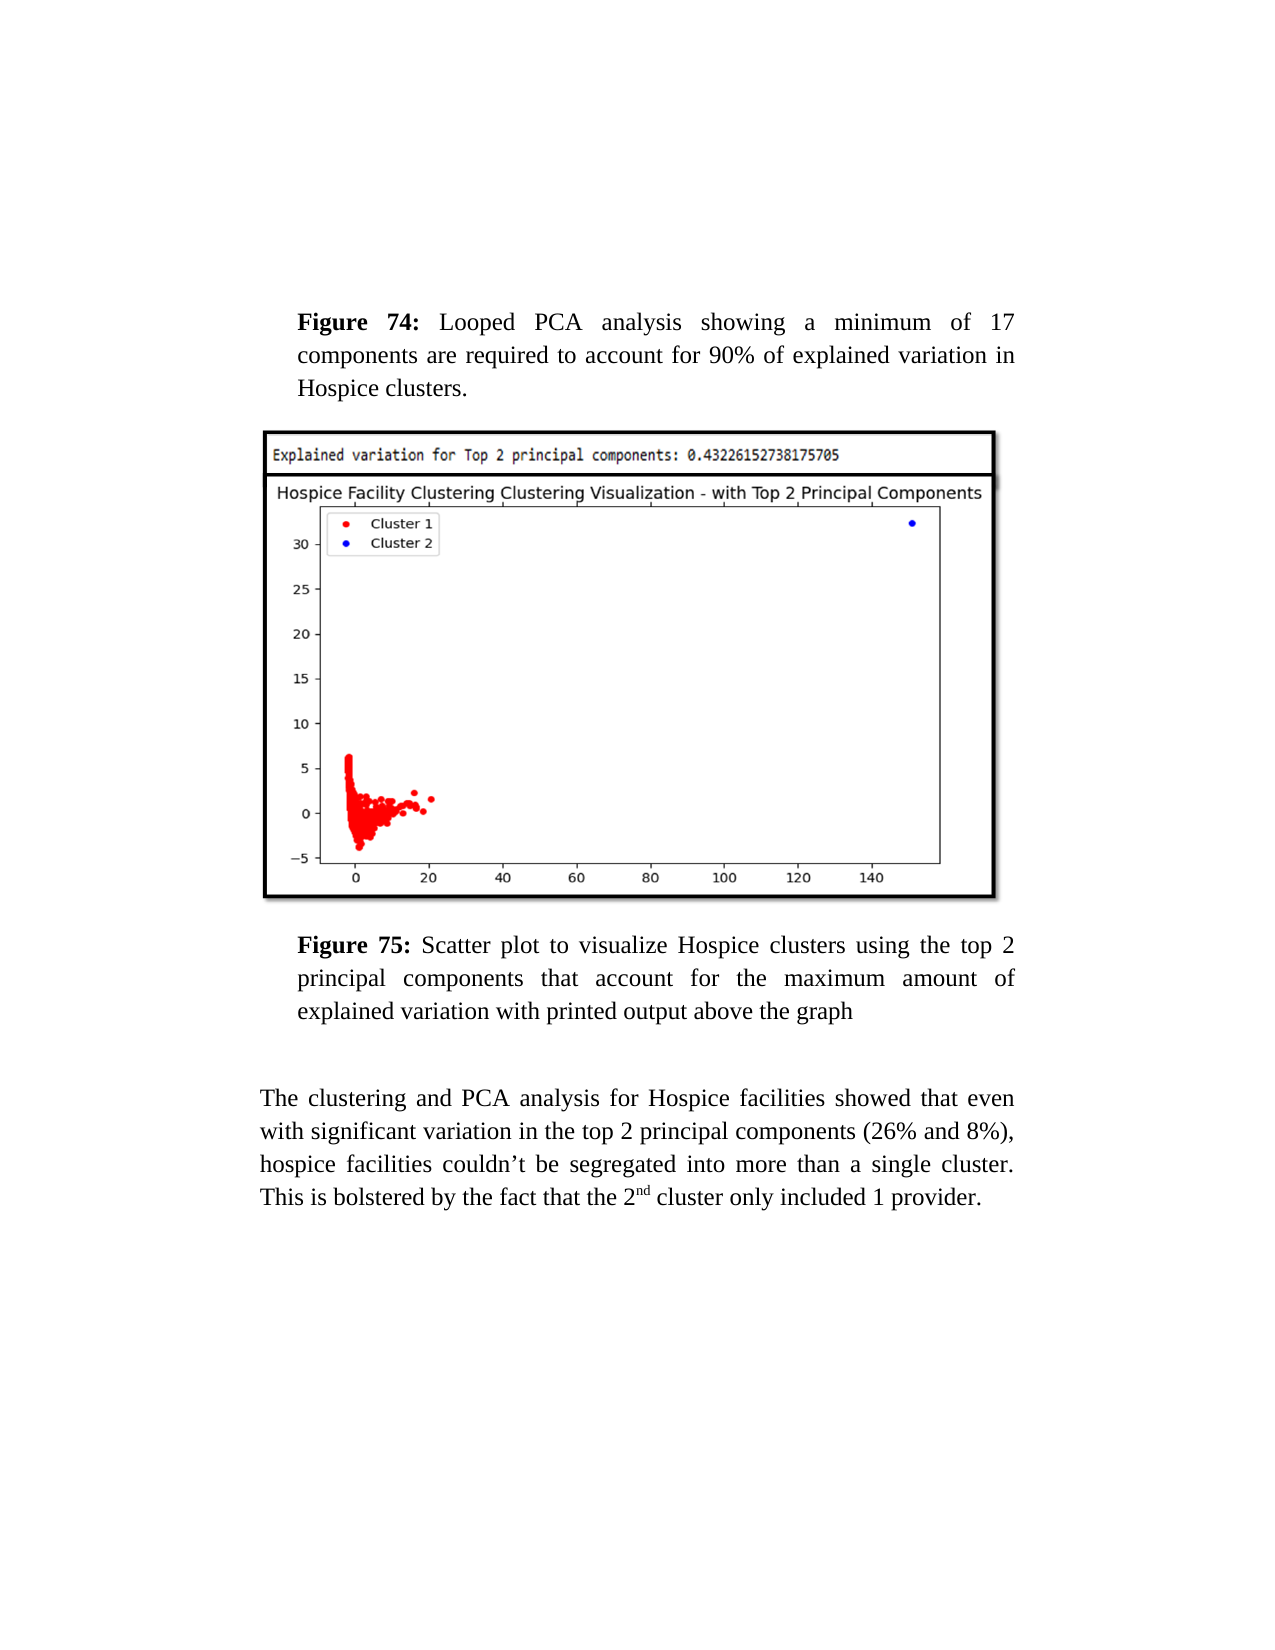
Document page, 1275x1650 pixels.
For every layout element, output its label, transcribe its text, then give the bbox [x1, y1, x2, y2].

text The clustering and PCA analysis for Hospice facilities showed that even with significant variation in the top 2 principal components (26% and 8%), hospice facilities couldn’t be segregated into more than a single cluster. This is bolstered by the fact that the 2nd cluster only included 1 provider. [259, 1083, 1016, 1211]
picture [259, 427, 1004, 906]
list Figure 74: Looped PCA analysis showing a minimum of 17 components are required to account for 90% of explained variation in Hospice clusters. [297, 307, 1016, 402]
list Figure 75: Scatter plot to visualize Hospice clusters using the top 2 principal components that account for the maximum amount of explained variation with printed output above the graph [297, 930, 1016, 1025]
